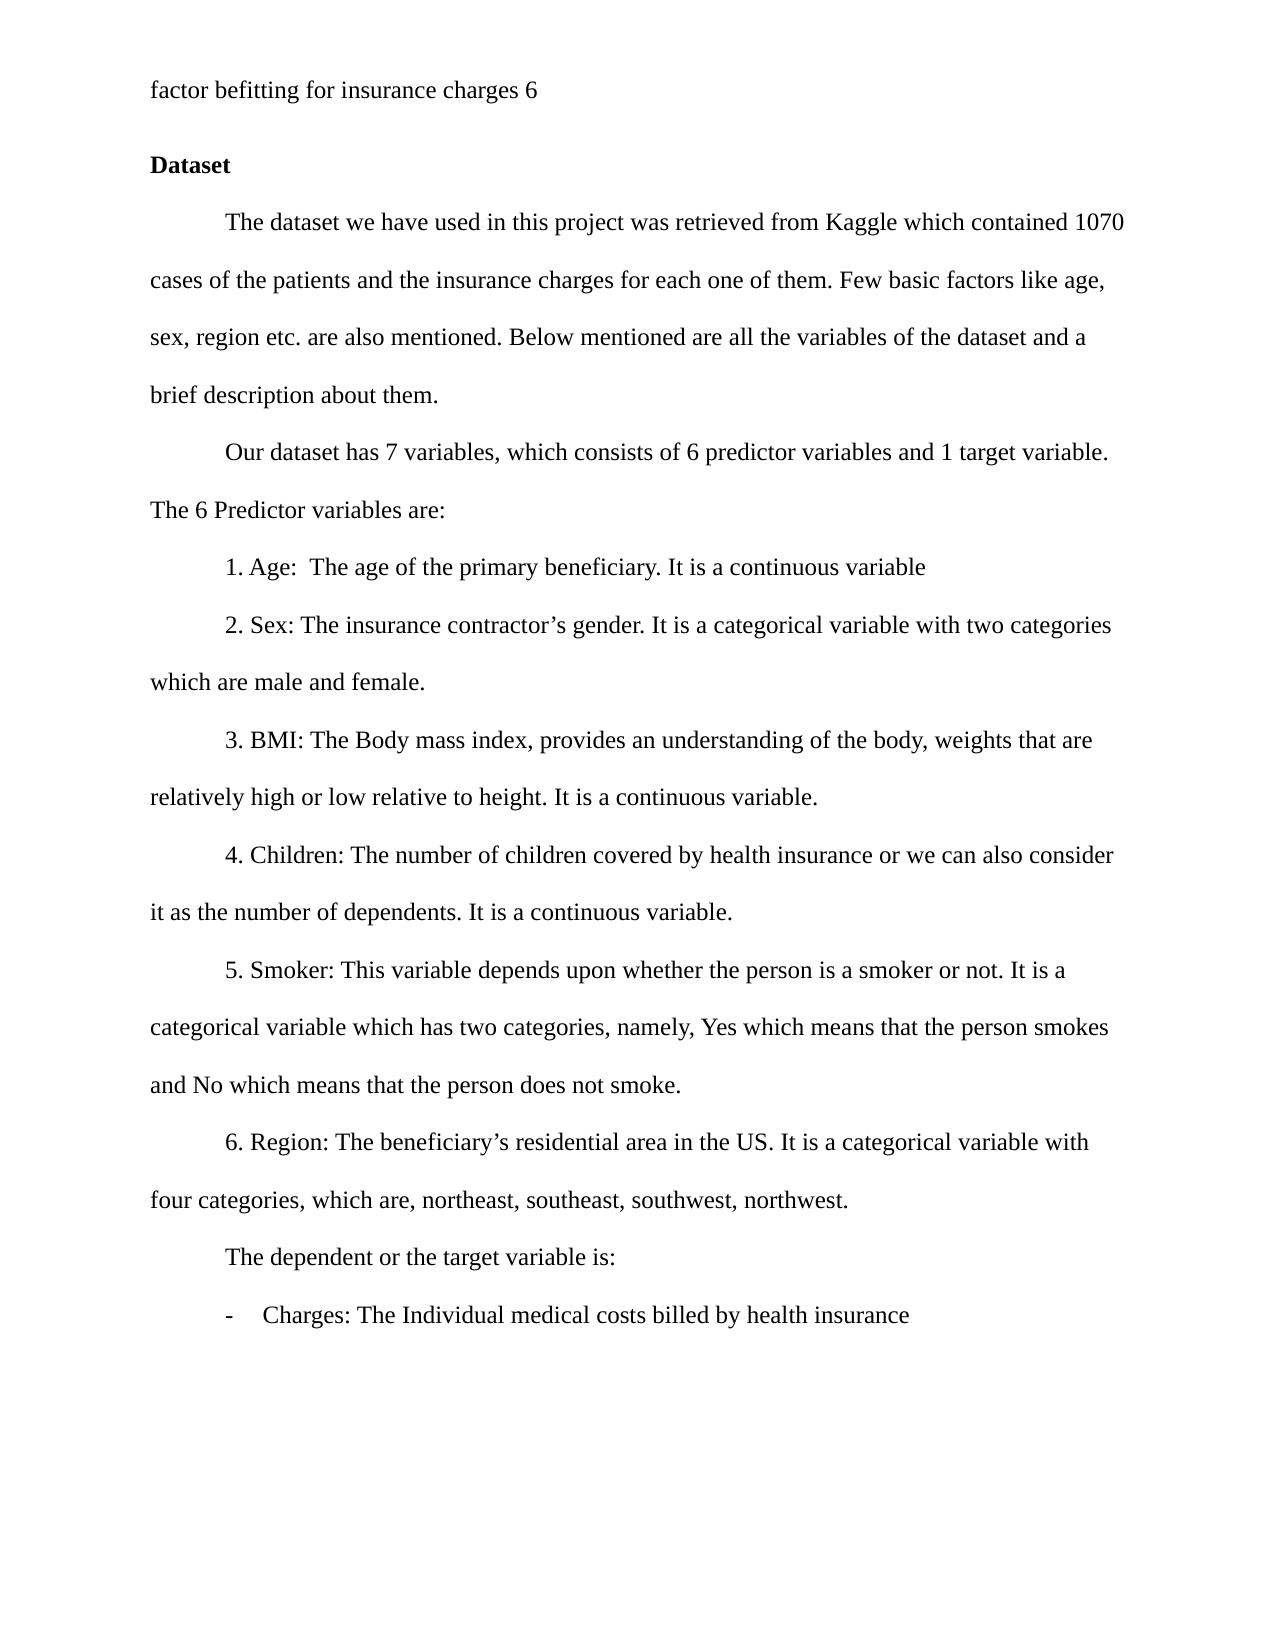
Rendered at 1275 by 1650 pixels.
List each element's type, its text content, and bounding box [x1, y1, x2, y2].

text The dependent or the target variable is: [150, 1242, 1125, 1271]
text 1. Age: The age of the primary beneficiary. It is a continuous variable [150, 552, 1125, 581]
text 4. Children: The number of children covered by health insurance or we can also consider it as the number of dependents. It is a continuous variable. [150, 840, 1125, 926]
text 5. Smoker: This variable depends upon whether the person is a smoker or not. It is a categorical variable which has two categories, namely, Yes which means that the person smokes and No which means that the person does not smoke. [150, 955, 1125, 1099]
text 3. BMI: The Body mass index, provides an understanding of the body, weights that are relatively high or low relative to height. It is a continuous variable. [150, 725, 1125, 811]
text Our dataset has 7 variables, which consists of 6 predictor variables and 1 target variable. The 6 Predictor variables are: [150, 437, 1125, 524]
text 2. Sex: The insurance contractor’s gender. It is a categorical variable with two categories which are male and female. [150, 610, 1125, 696]
text The dataset we have used in this project was retrieved from Kaggle which contained 1070 cases of the patients and the insurance charges for each one of them. Few basic factors like age, sex, region etc. are also mentioned. Below mentioned are all the variables of the dataset and a brief description about them. [150, 207, 1125, 409]
list Charges: The Individual medical costs billed by health insurance [225, 1300, 1125, 1329]
text 6. Region: The beneficiary’s residential area in the US. It is a categorical variable with four categories, which are, northeast, southeast, southwest, northwest. [150, 1127, 1125, 1214]
subtitle Dataset [150, 150, 1125, 179]
